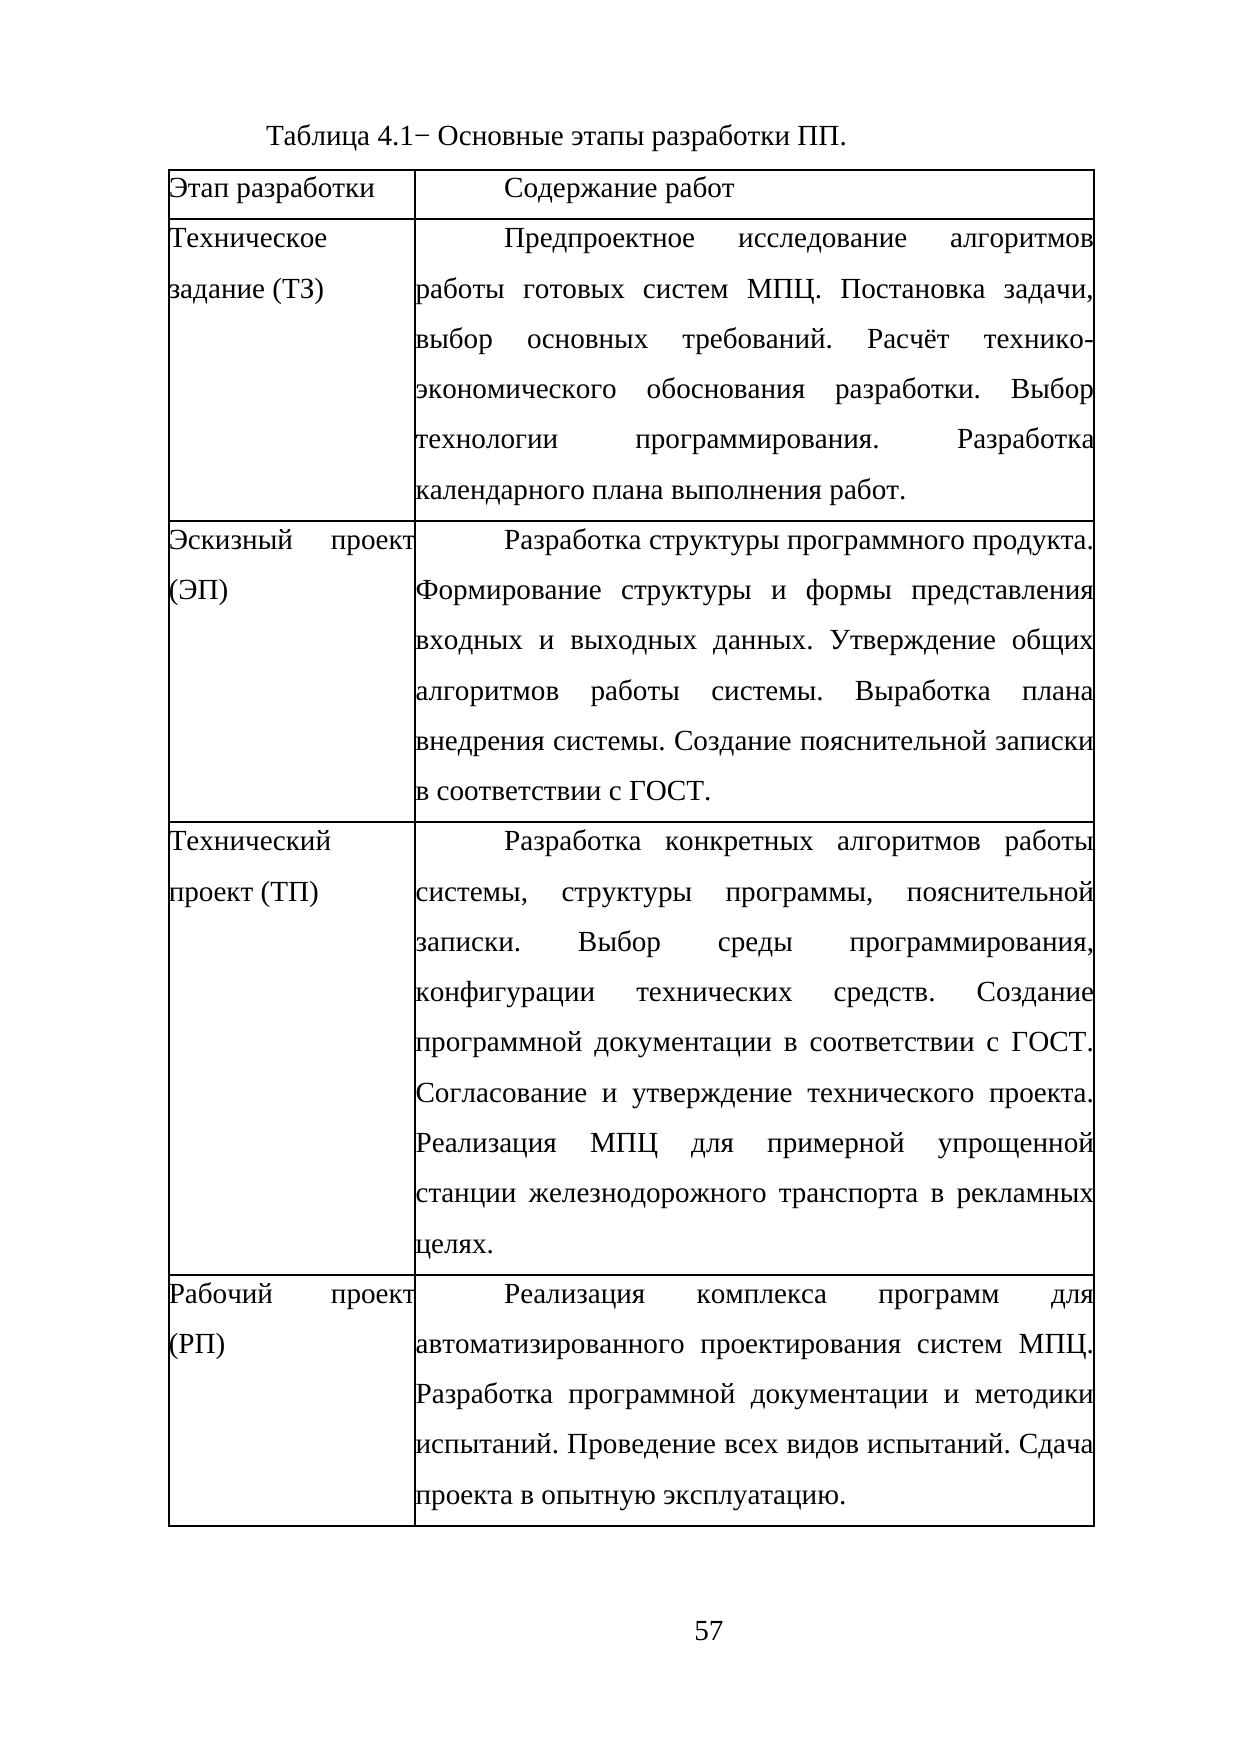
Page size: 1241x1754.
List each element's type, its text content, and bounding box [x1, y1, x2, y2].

table_cell Реализация комплекса программ для автоматизированного проектирования систем МПЦ. Разработка программной документации и методики испытаний. Проведение всех видов испытаний. Сдача проекта в опытную эксплуатацию. [416, 1276, 1093, 1525]
table_cell Предпроектное исследование алгоритмов работы готовых систем МПЦ. Постановка задачи, выбор основных требований. Расчёт технико-экономического обоснования разработки. Выбор технологии программирования. Разработка календарного плана выполнения работ. [416, 220, 1093, 520]
table_cell Эскизный проект (ЭП) [170, 522, 414, 821]
table_cell Разработка структуры программного продукта. Формирование структуры и формы представления входных и выходных данных. Утверждение общих алгоритмов работы системы. Выработка плана внедрения системы. Создание пояснительной записки в соответствии с ГОСТ. [416, 522, 1093, 821]
table_cell Рабочий проект (РП) [170, 1276, 414, 1525]
table_cell Техническое задание (ТЗ) [170, 220, 414, 520]
table_header Этап разработки [170, 171, 414, 218]
table_cell Разработка конкретных алгоритмов работы системы, структуры программы, пояснительной записки. Выбор среды программирования, конфигурации технических средств. Создание программной документации в соответствии с ГОСТ. Согласование и утверждение технического проекта. Реализация МПЦ для примерной упрощенной станции железнодорожного транспорта в рекламных целях. [416, 823, 1093, 1274]
text Таблица 4.1− Основные этапы разработки ПП. [177, 118, 1152, 152]
table_cell Технический проект (ТП) [170, 823, 414, 1274]
table_header Содержание работ [416, 171, 1093, 218]
